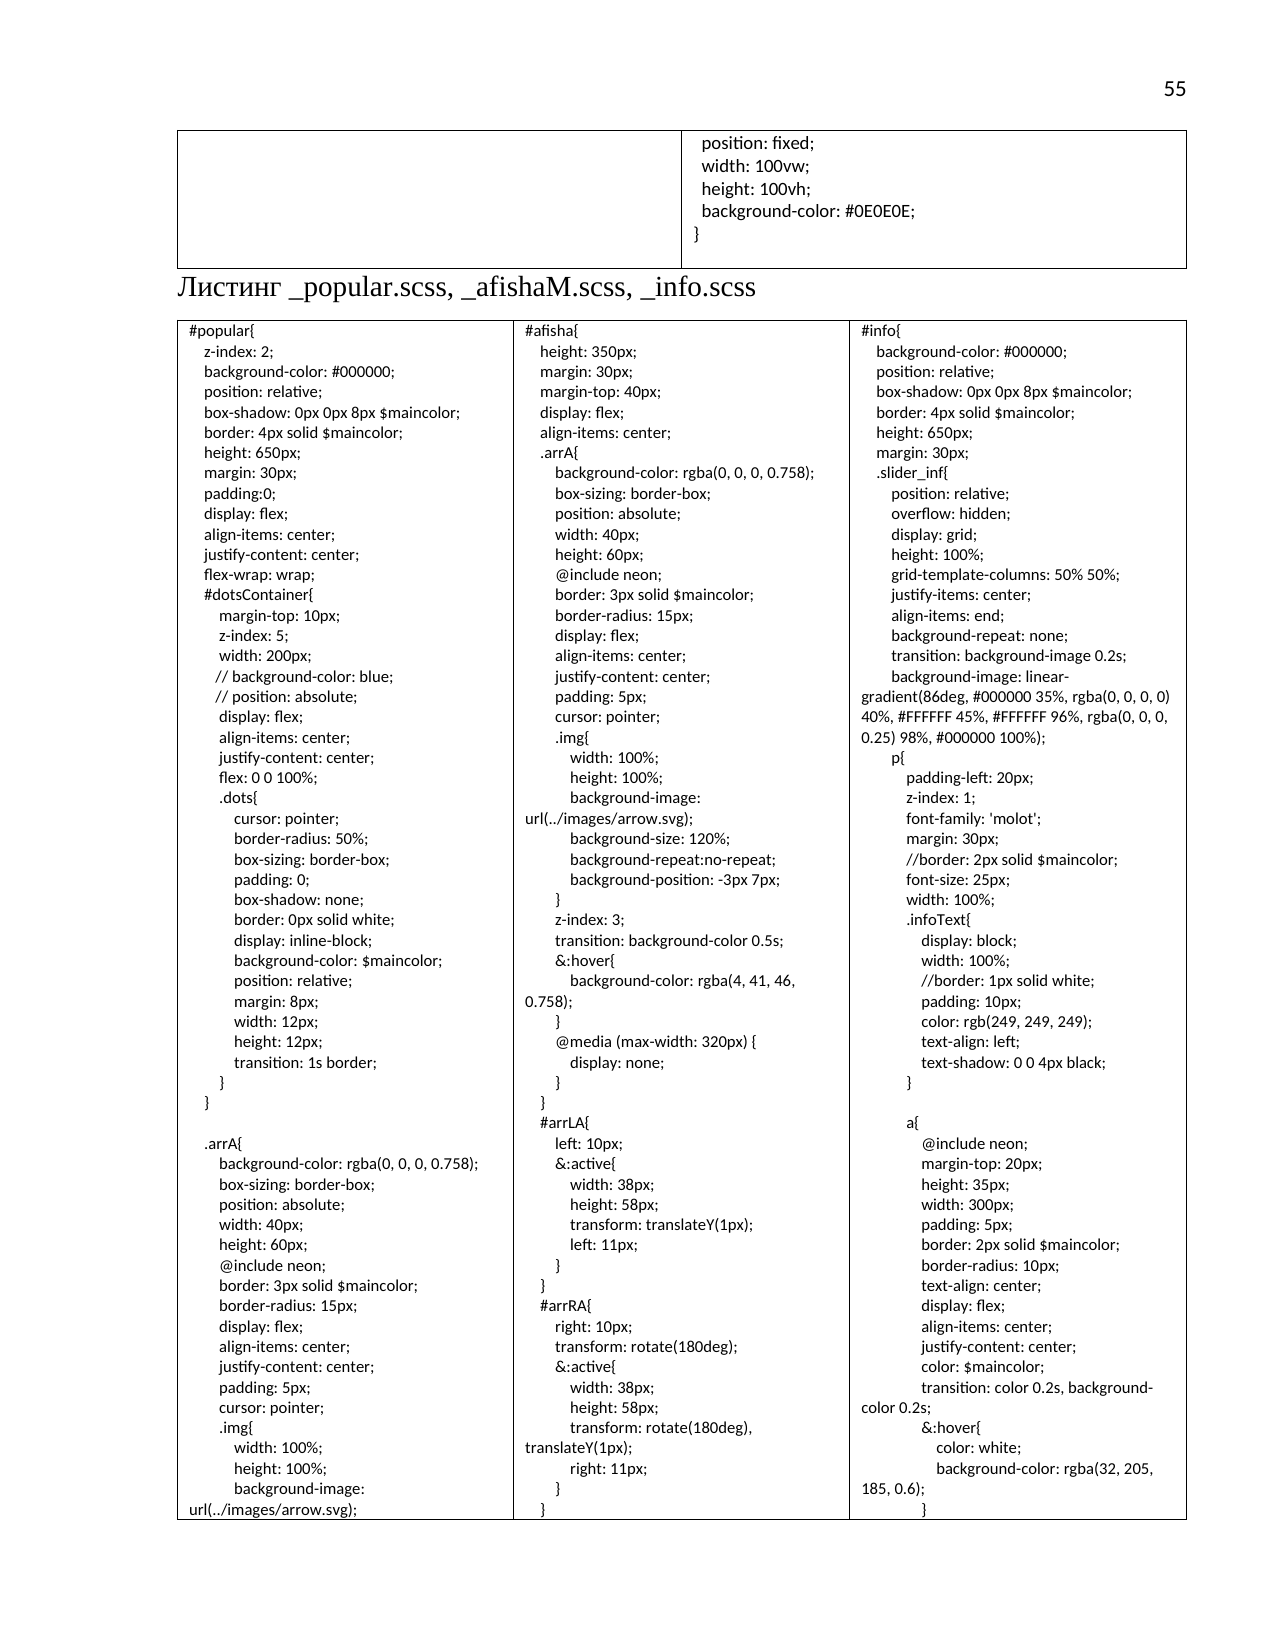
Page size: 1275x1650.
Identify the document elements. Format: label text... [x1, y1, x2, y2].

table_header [850, 321, 1186, 1519]
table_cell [178, 131, 681, 268]
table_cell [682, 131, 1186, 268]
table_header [514, 321, 849, 1519]
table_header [178, 321, 513, 1519]
text Листинг _popular.scss, _afishaM.scss, _info.scss [177, 269, 1186, 303]
